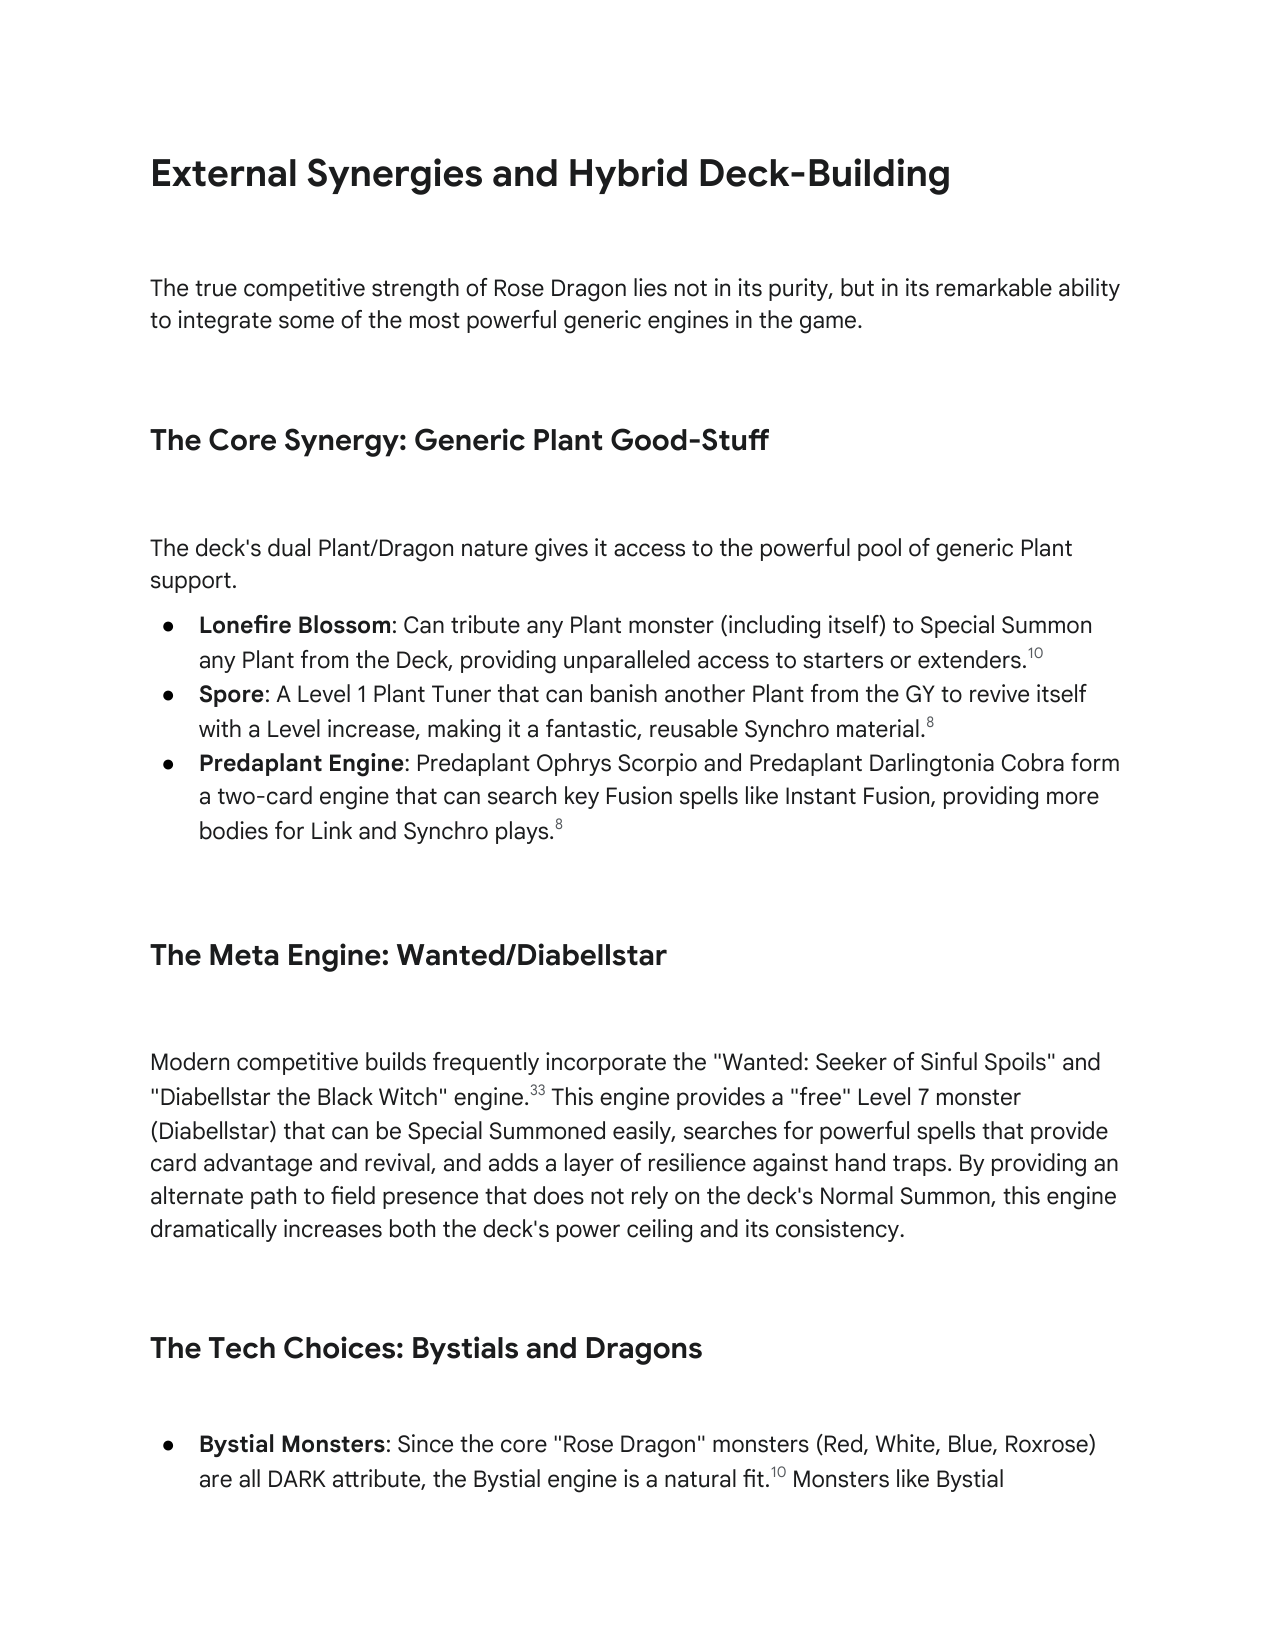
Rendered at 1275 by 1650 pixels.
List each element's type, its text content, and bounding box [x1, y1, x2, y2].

text Modern competitive builds frequently incorporate the "Wanted: Seeker of Sinful Spoils" and "Diabellstar the Black Witch" engine.33 This engine provides a "free" Level 7 monster (Diabellstar) that can be Special Summoned easily, searches for powerful spells that provide card advantage and revival, and adds a layer of resilience against hand traps. By providing an alternate path to field presence that does not rely on the deck's Normal Summon, this engine dramatically increases both the deck's power ceiling and its consistency. [150, 1048, 1125, 1244]
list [161, 1430, 1125, 1494]
subtitle The Meta Engine: Wanted/Diabellstar [150, 937, 1125, 973]
subtitle The Tech Choices: Bystials and Dragons [150, 1331, 1125, 1367]
subtitle External Synergies and Hybrid Deck-Building [150, 150, 1125, 197]
text The deck's dual Plant/Dragon nature gives it access to the powerful pool of generic Plant support. [150, 534, 1125, 595]
list Lonefire Blossom: Can tribute any Plant monster (including itself) to Special Summon any Plant from the Deck, providing unparalleled access to starters or extenders.10 [161, 612, 1125, 676]
subtitle The Core Synergy: Generic Plant Good-Stuff [150, 422, 1125, 458]
list Predaplant Engine: Predaplant Ophrys Scorpio and Predaplant Darlingtonia Cobra form a two-card engine that can search key Fusion spells like Instant Fusion, providing more bodies for Link and Synchro plays.8 [161, 749, 1125, 847]
text The true competitive strength of Rose Dragon lies not in its purity, but in its remarkable ability to integrate some of the most powerful generic engines in the game. [150, 274, 1125, 335]
list Spore: A Level 1 Plant Tuner that can banish another Plant from the GY to revive itself with a Level increase, making it a fantastic, reusable Synchro material.8 [161, 681, 1125, 745]
